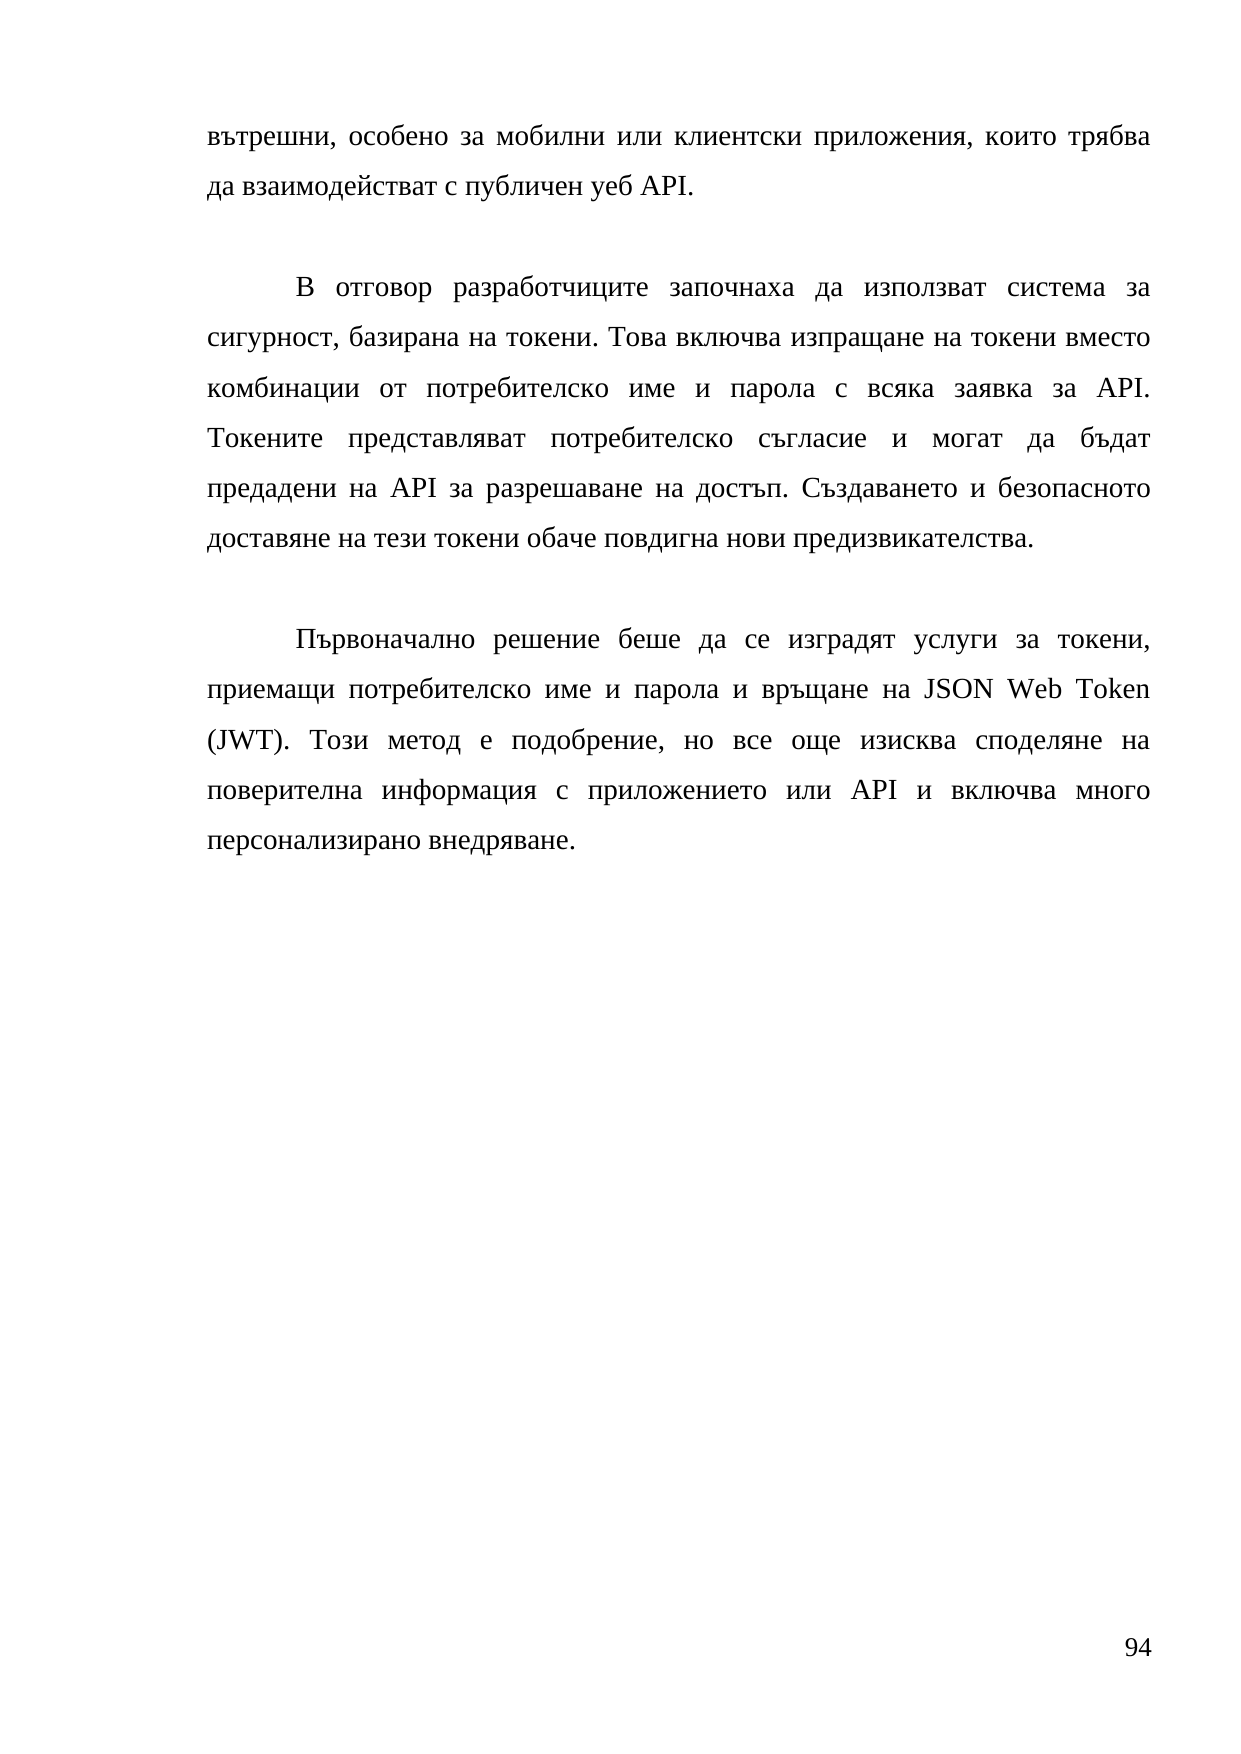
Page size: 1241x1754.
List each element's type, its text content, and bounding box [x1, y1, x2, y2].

text Първоначално решение беше да се изградят услуги за токени, приемащи потребителско име и парола и връщане на JSON Web Token (JWT). Този метод е подобрение, но все още изисква споделяне на поверителна информация с приложението или API и включва много персонализирано внедряване. [207, 621, 1152, 856]
text В отговор разработчиците започнаха да използват система за сигурност, базирана на токени. Това включва изпращане на токени вместо комбинации от потребителско име и парола с всяка заявка за API. Токените представляват потребителско съгласие и могат да бъдат предадени на API за разрешаване на достъп. Създаването и безопасното доставяне на тези токени обаче повдигна нови предизвикателства. [207, 269, 1152, 554]
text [207, 118, 1152, 202]
